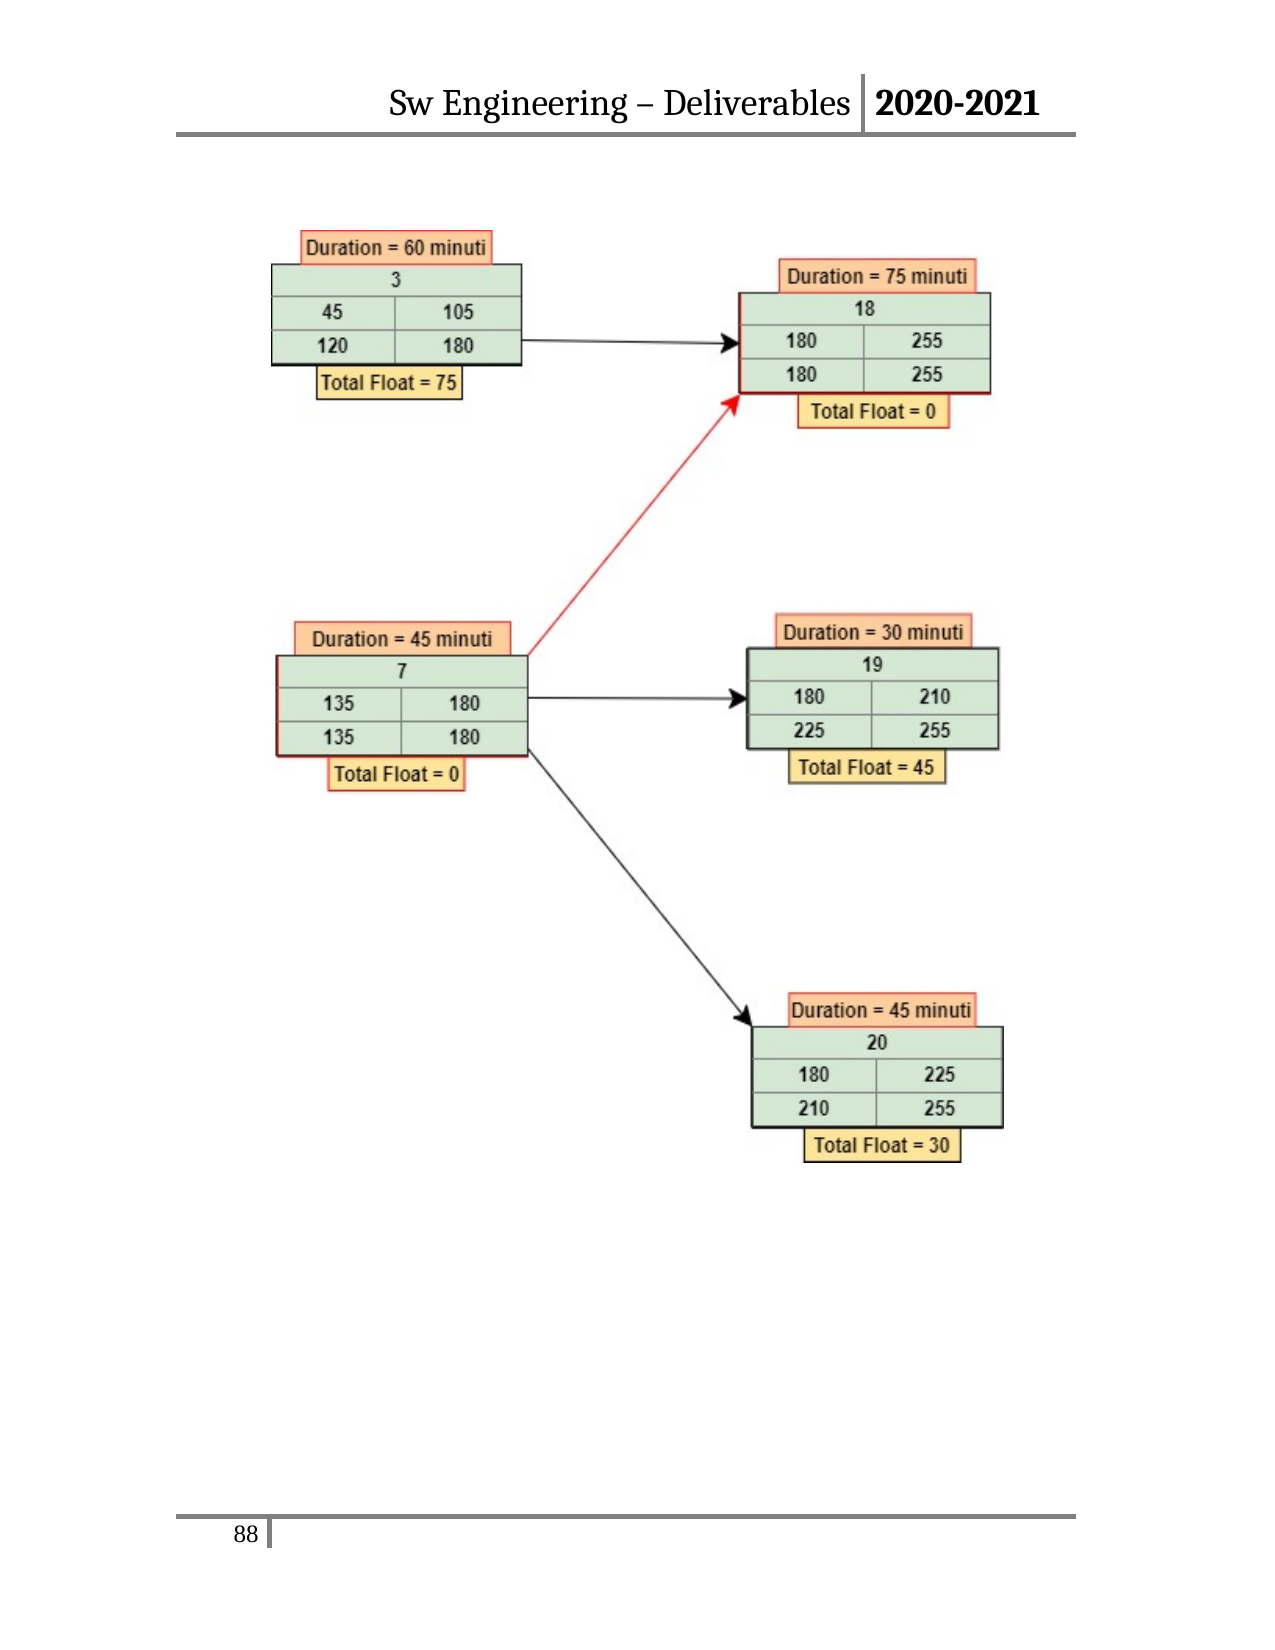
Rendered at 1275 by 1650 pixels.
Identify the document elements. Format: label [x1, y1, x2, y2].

picture [271, 230, 1004, 1163]
